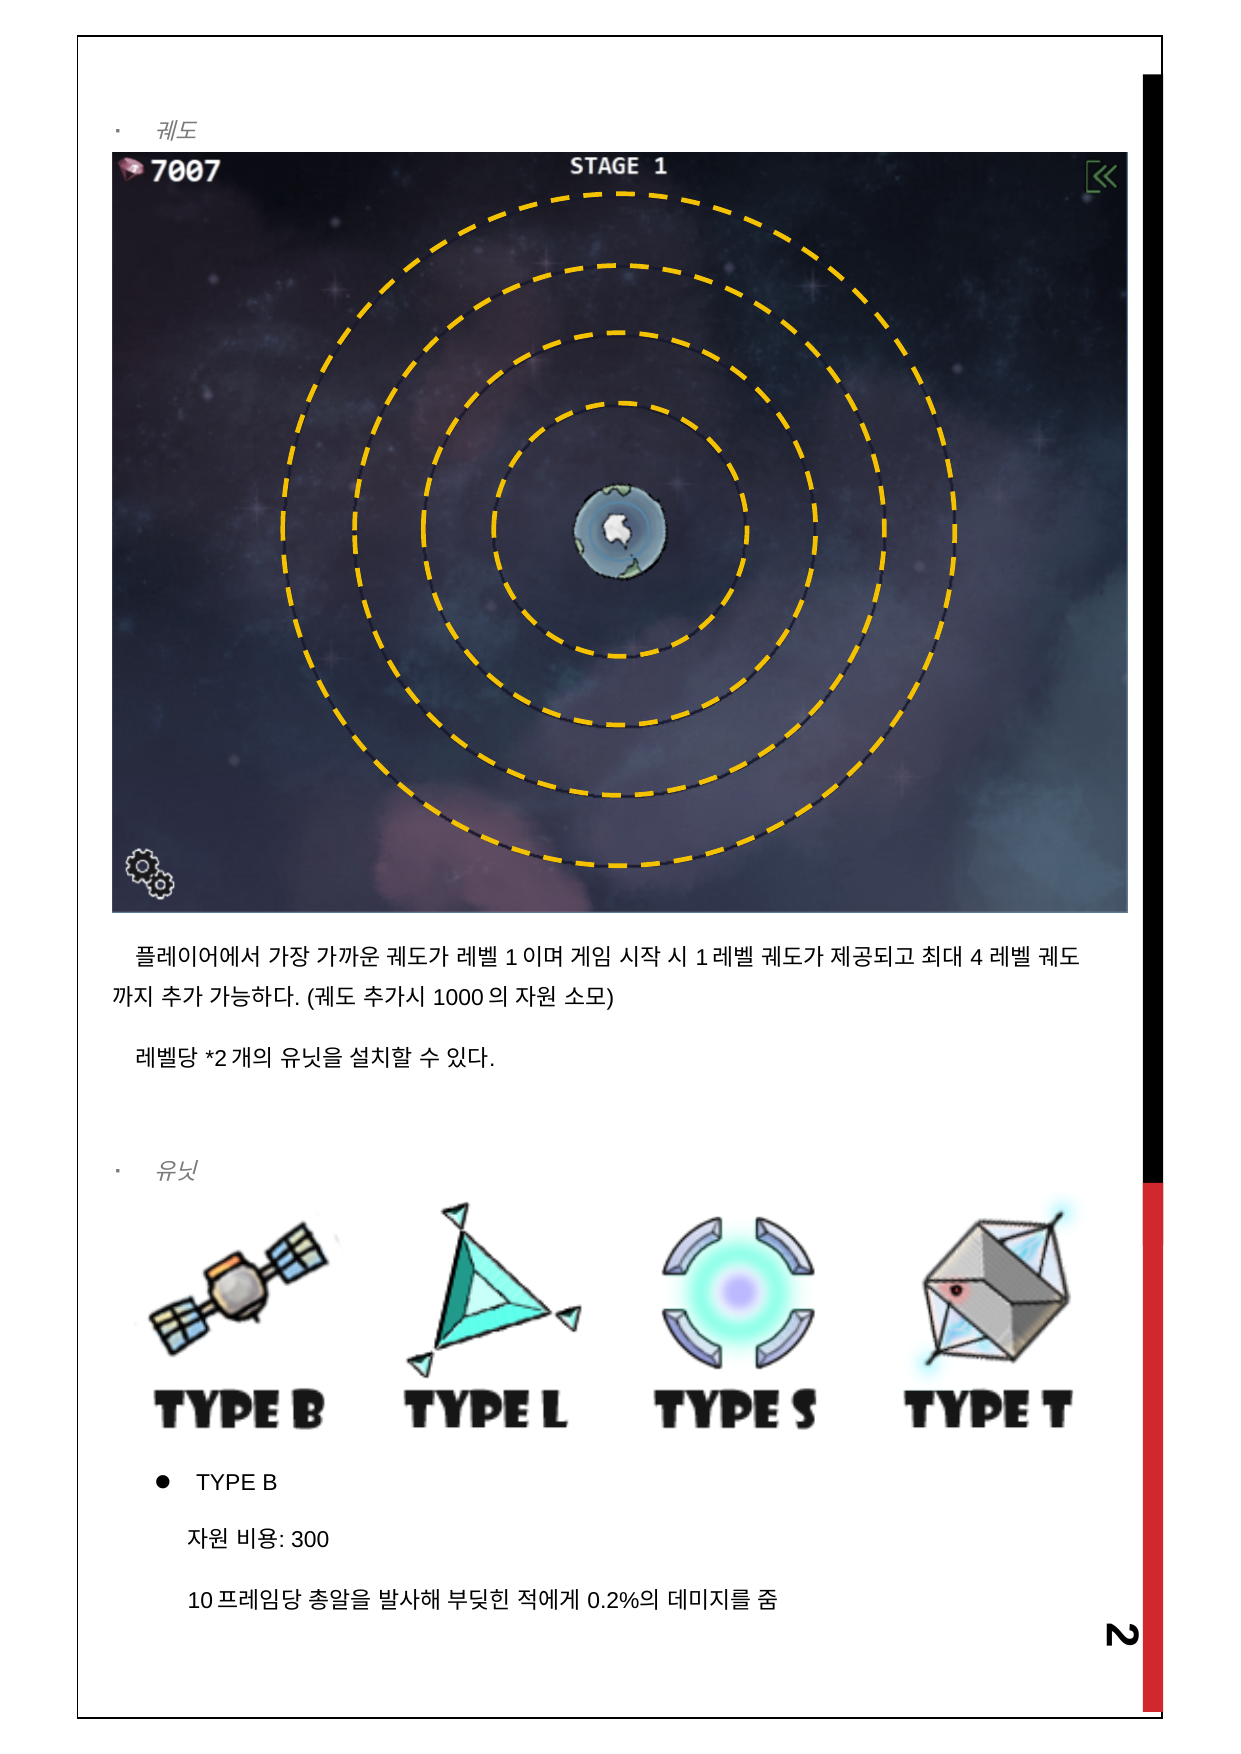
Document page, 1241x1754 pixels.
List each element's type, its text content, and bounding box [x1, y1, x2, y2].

text 10프레임당 총알을 발사해 부딪힌 적에게 0.2%의 데미지를 줌 [187, 1581, 1128, 1615]
text 레벨당 *2개의 유닛을 설치할 수 있다. [112, 1039, 1128, 1073]
picture [112, 1192, 1113, 1443]
list TYPE B [154, 1468, 1128, 1495]
text 플레이어에서 가장 가까운 궤도가 레벨 1이며 게임 시작 시 1레벨 궤도가 제공되고 최대 4 레벨 궤도 까지 추가 가능하다. (궤도 추가시 1000의 자원 소모) [112, 939, 1128, 1012]
subtitle 유닛 [112, 1153, 1128, 1186]
picture [112, 152, 1128, 913]
text 자원 비용: 300 [187, 1521, 1128, 1554]
subtitle 궤도 [112, 112, 1128, 146]
